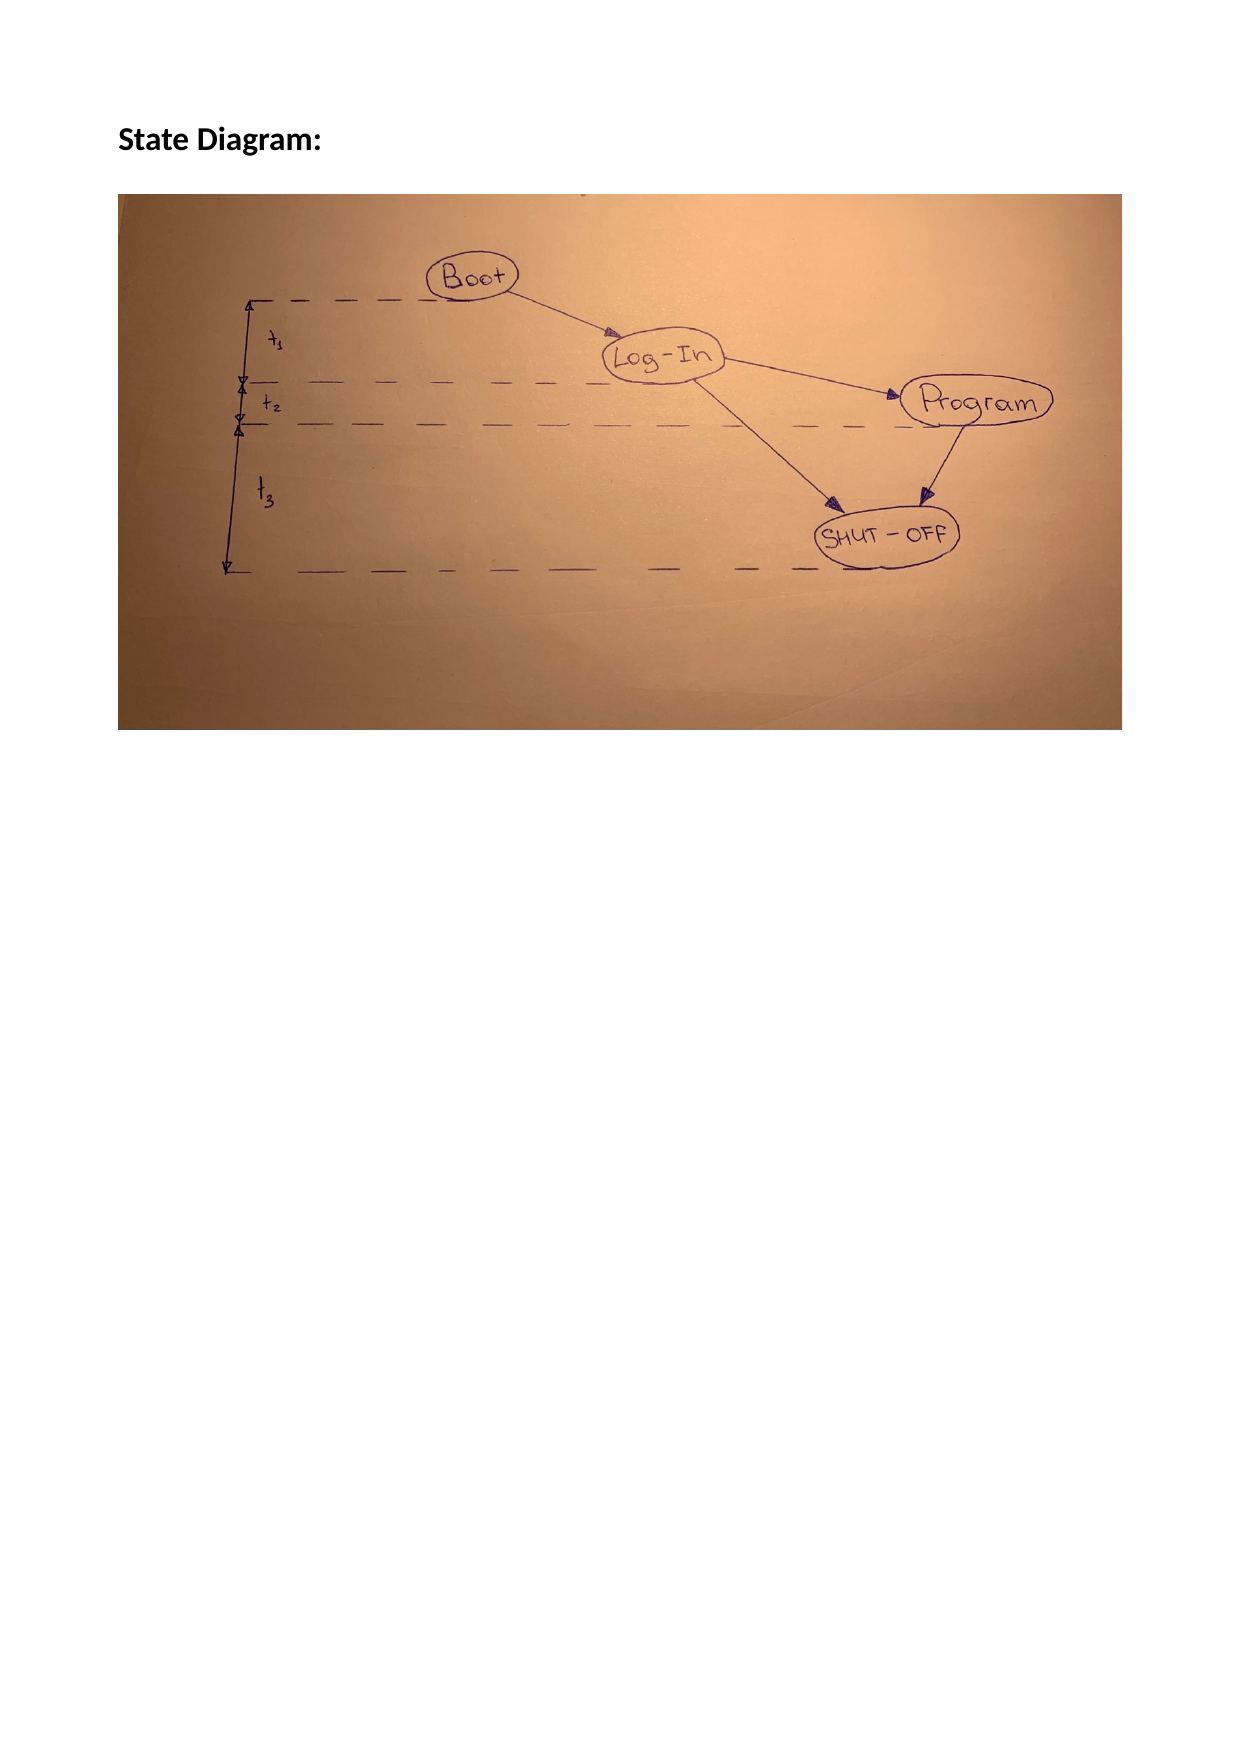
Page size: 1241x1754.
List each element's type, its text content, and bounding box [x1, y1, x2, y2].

picture [118, 194, 1123, 730]
text State Diagram: [118, 118, 1122, 159]
